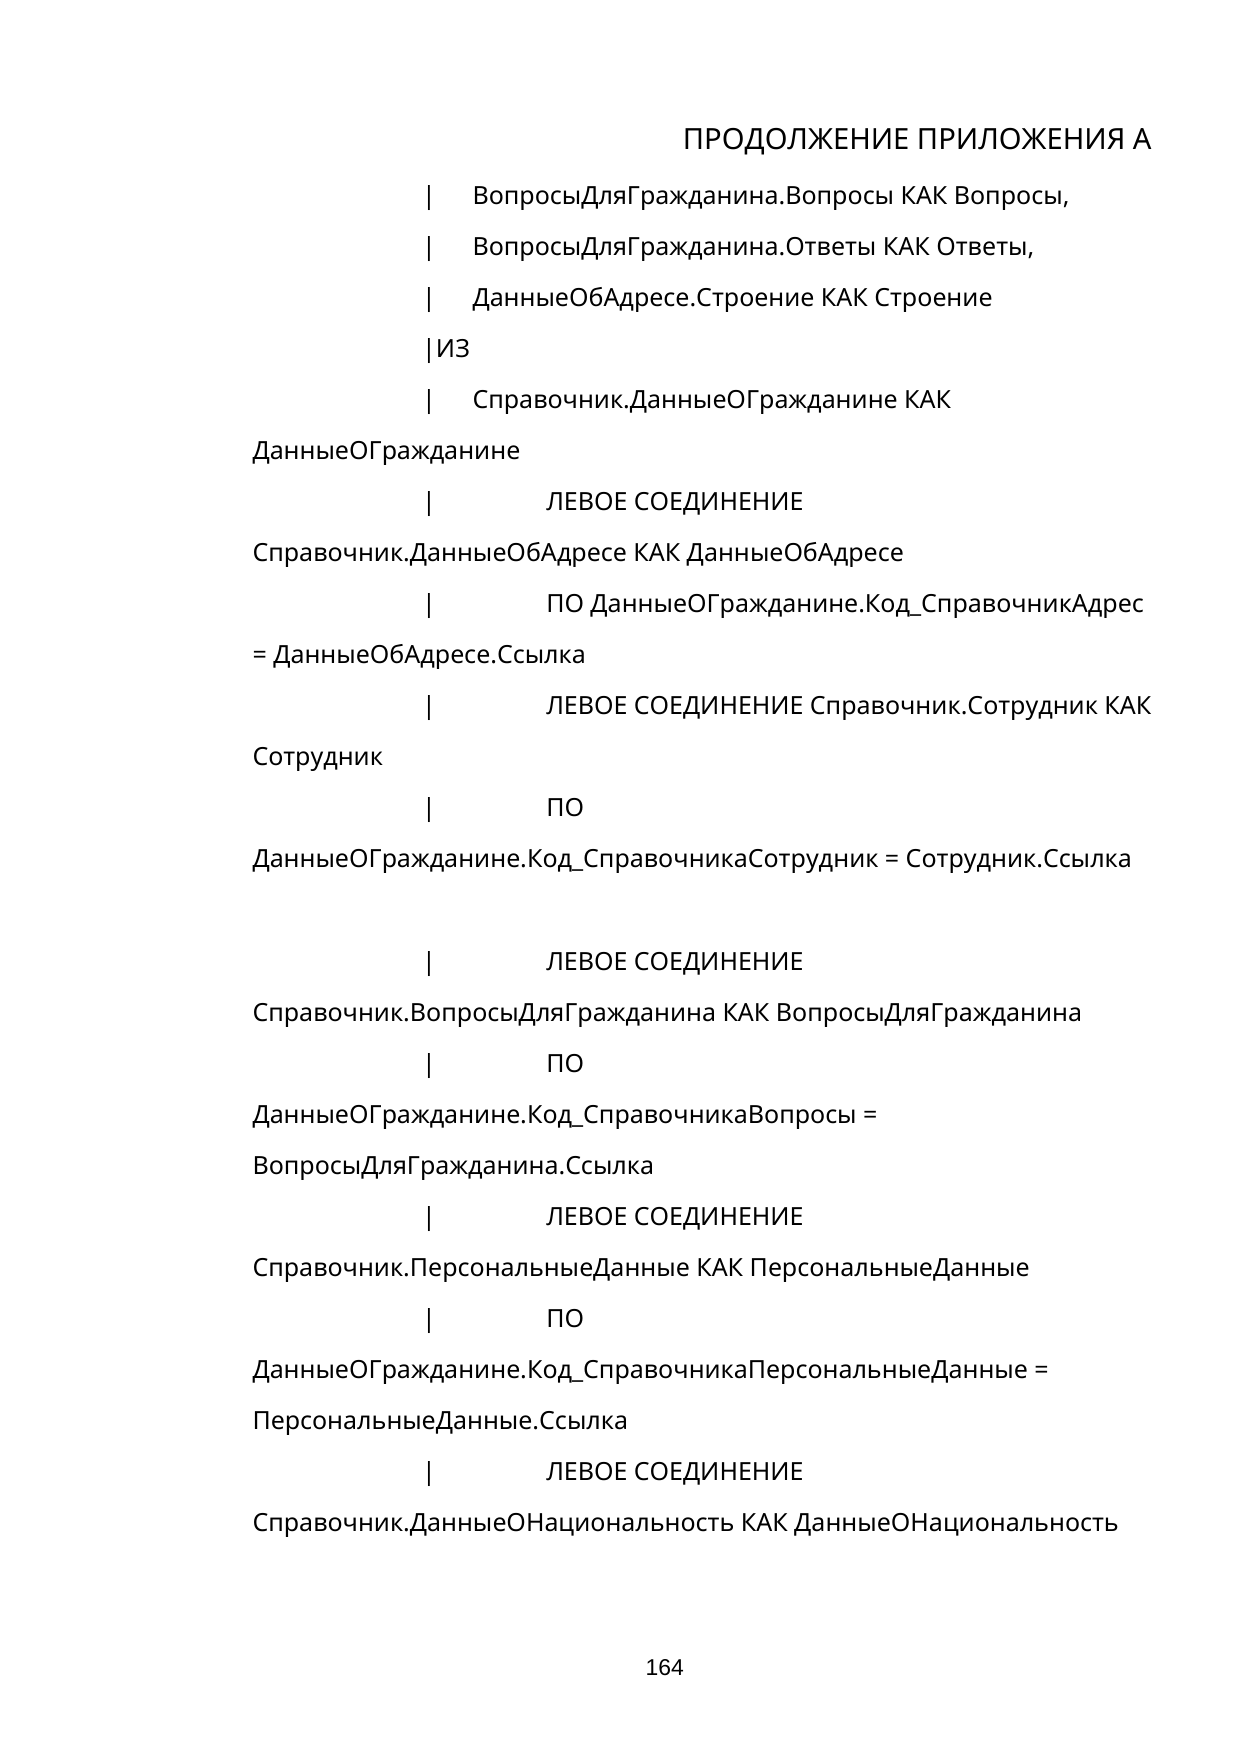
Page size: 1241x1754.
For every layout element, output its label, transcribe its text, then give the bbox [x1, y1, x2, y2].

list | ЛЕВОЕ СОЕДИНЕНИЕ Справочник.ДанныеОНациональность КАК ДанныеОНациональность [252, 1454, 1152, 1539]
list | ДанныеОбАдресе.Строение КАК Строение [252, 280, 1152, 314]
list | ЛЕВОЕ СОЕДИНЕНИЕ Справочник.ПерсональныеДанные КАК ПерсональныеДанные [252, 1198, 1152, 1283]
list | ЛЕВОЕ СОЕДИНЕНИЕ Справочник.ВопросыДляГражданина КАК ВопросыДляГражданина [252, 943, 1152, 1028]
list | ВопросыДляГражданина.Вопросы КАК Вопросы, [252, 178, 1152, 212]
list | ВопросыДляГражданина.Ответы КАК Ответы, [252, 229, 1152, 263]
list | Справочник.ДанныеОГражданине КАК ДанныеОГражданине [252, 382, 1152, 467]
list | ЛЕВОЕ СОЕДИНЕНИЕ Справочник.Сотрудник КАК Сотрудник [252, 688, 1152, 773]
list ПРОДОЛЖЕНИЕ ПРИЛОЖЕНИЯ А [177, 118, 1152, 158]
list | ПО ДанныеОГражданине.Код_СправочникАдрес = ДанныеОбАдресе.Ссылка [252, 586, 1152, 671]
list | ЛЕВОЕ СОЕДИНЕНИЕ Справочник.ДанныеОбАдресе КАК ДанныеОбАдресе [252, 484, 1152, 569]
list | ПО ДанныеОГражданине.Код_СправочникаСотрудник = Сотрудник.Ссылка [252, 790, 1152, 875]
list |ИЗ [252, 331, 1152, 365]
list | ПО ДанныеОГражданине.Код_СправочникаПерсональныеДанные = ПерсональныеДанные.Ссылка [252, 1301, 1152, 1437]
list | ПО ДанныеОГражданине.Код_СправочникаВопросы = ВопросыДляГражданина.Ссылка [252, 1045, 1152, 1181]
